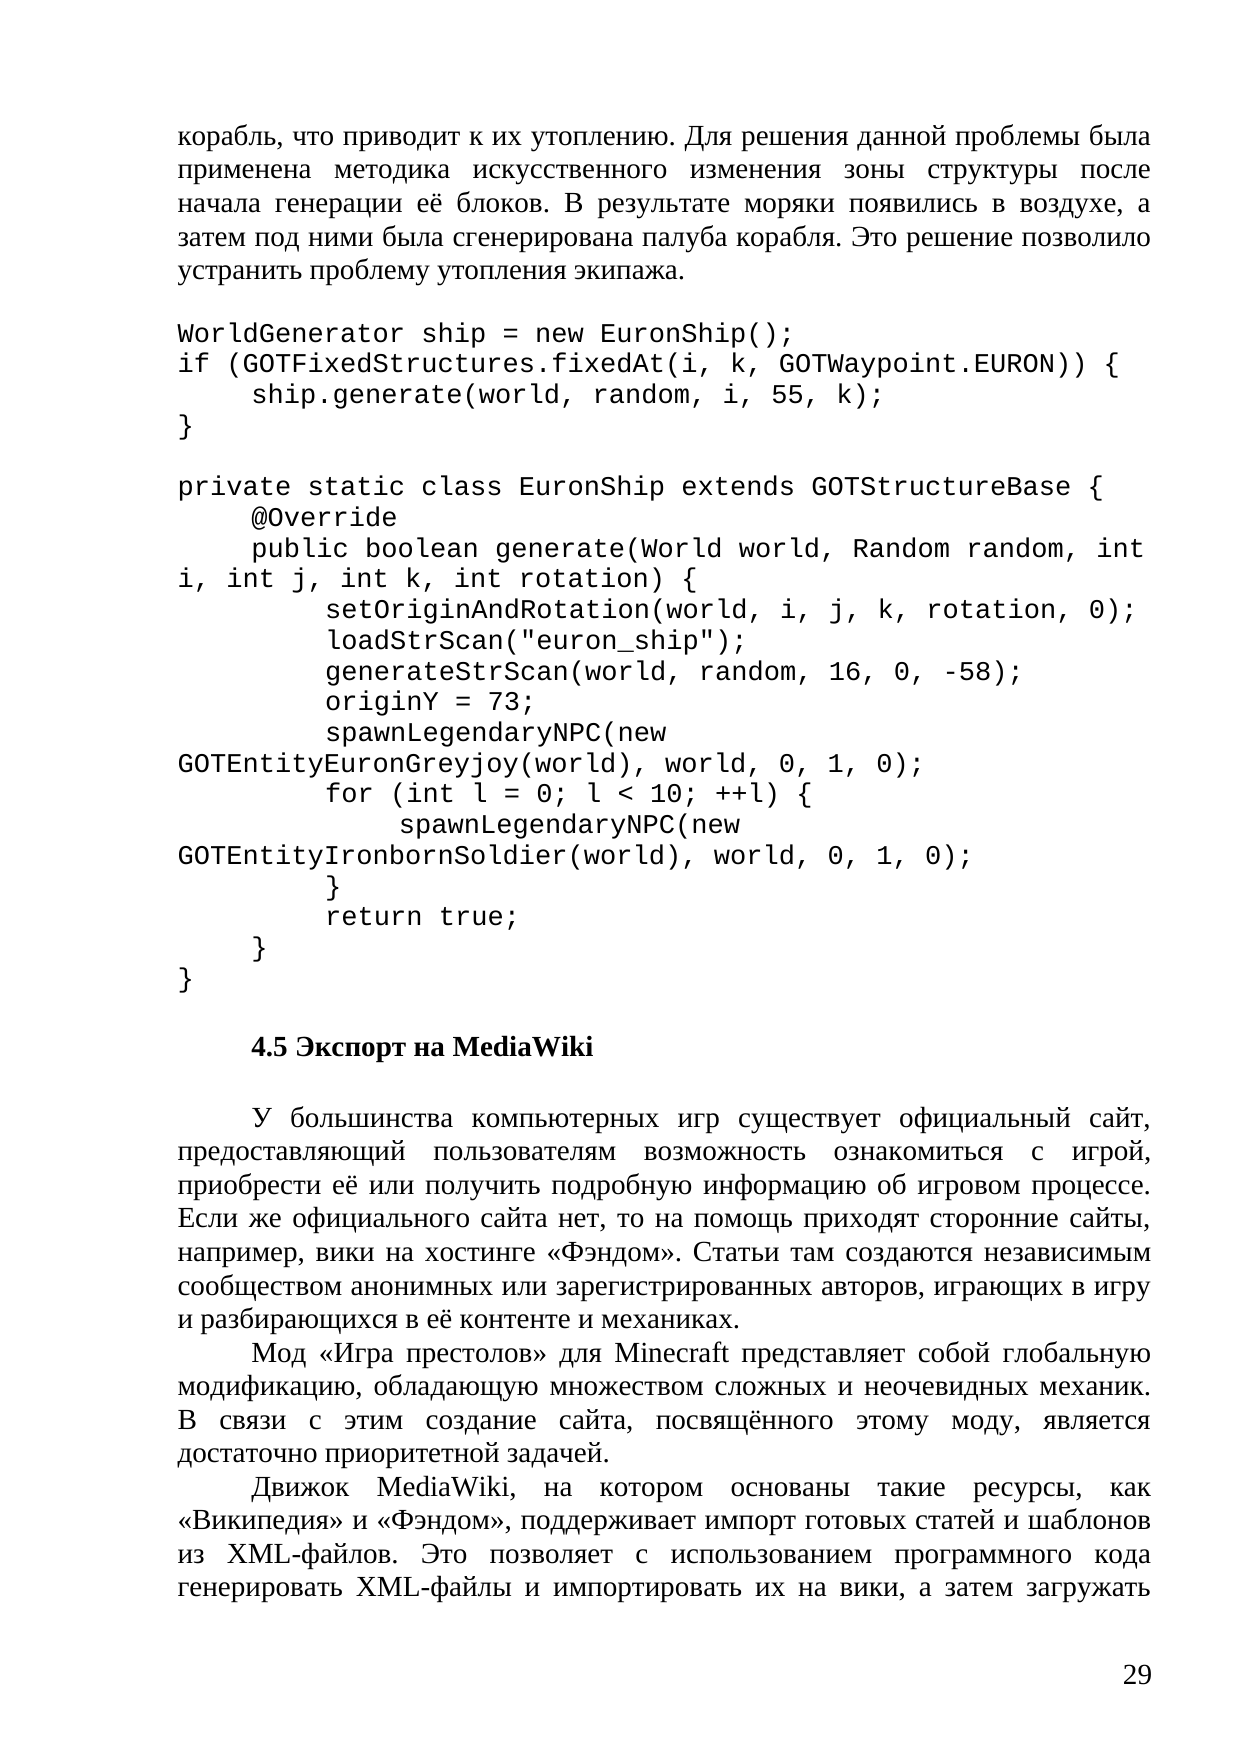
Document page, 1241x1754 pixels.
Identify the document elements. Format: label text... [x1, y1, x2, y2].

text private static class EuronShip extends GOTStructureBase { [177, 473, 1152, 504]
text generateStrScan(world, random, 16, 0, -58); [177, 657, 1152, 688]
text loadStrScan("euron_ship"); [177, 627, 1152, 657]
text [177, 1469, 1152, 1603]
text ship.generate(world, random, i, 55, k); [177, 381, 1152, 412]
text } [177, 965, 1152, 995]
subtitle Экспорт на MediaWiki [251, 1029, 1152, 1062]
text } [177, 934, 1152, 965]
text spawnLegendaryNPC(new GOTEntityIronbornSoldier(world), world, 0, 1, 0); [177, 811, 1152, 872]
text return true; [177, 903, 1152, 934]
text setOriginAndRotation(world, i, j, k, rotation, 0); [177, 596, 1152, 627]
text for (int l = 0; l < 10; ++l) { [177, 780, 1152, 811]
text if (GOTFixedStructures.fixedAt(i, k, GOTWaypoint.EURON)) { [177, 350, 1152, 381]
text public boolean generate(World world, Random random, int i, int j, int k, int rotation) { [177, 534, 1152, 596]
text @Override [177, 504, 1152, 534]
text } [177, 412, 1152, 442]
text spawnLegendaryNPC(new GOTEntityEuronGreyjoy(world), world, 0, 1, 0); [177, 719, 1152, 780]
text WorldGenerator ship = new EuronShip(); [177, 319, 1152, 350]
text originY = 73; [177, 688, 1152, 719]
text У большинства компьютерных игр существует официальный сайт, предоставляющий пользователям возможность ознакомиться с игрой, приобрести её или получить подробную информацию об игровом процессе. Если же официального сайта нет, то на помощь приходят сторонние сайты, например, вики на хостинге «Фэндом». Статьи там создаются независимым сообществом анонимных или зарегистрированных авторов, играющих в игру и разбирающихся в её контенте и механиках. [177, 1100, 1152, 1335]
text Мод «Игра престолов» для Minecraft представляет собой глобальную модификацию, обладающую множеством сложных и неочевидных механик. В связи с этим создание сайта, посвящённого этому моду, является достаточно приоритетной задачей. [177, 1335, 1152, 1469]
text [177, 118, 1152, 286]
text } [177, 872, 1152, 903]
